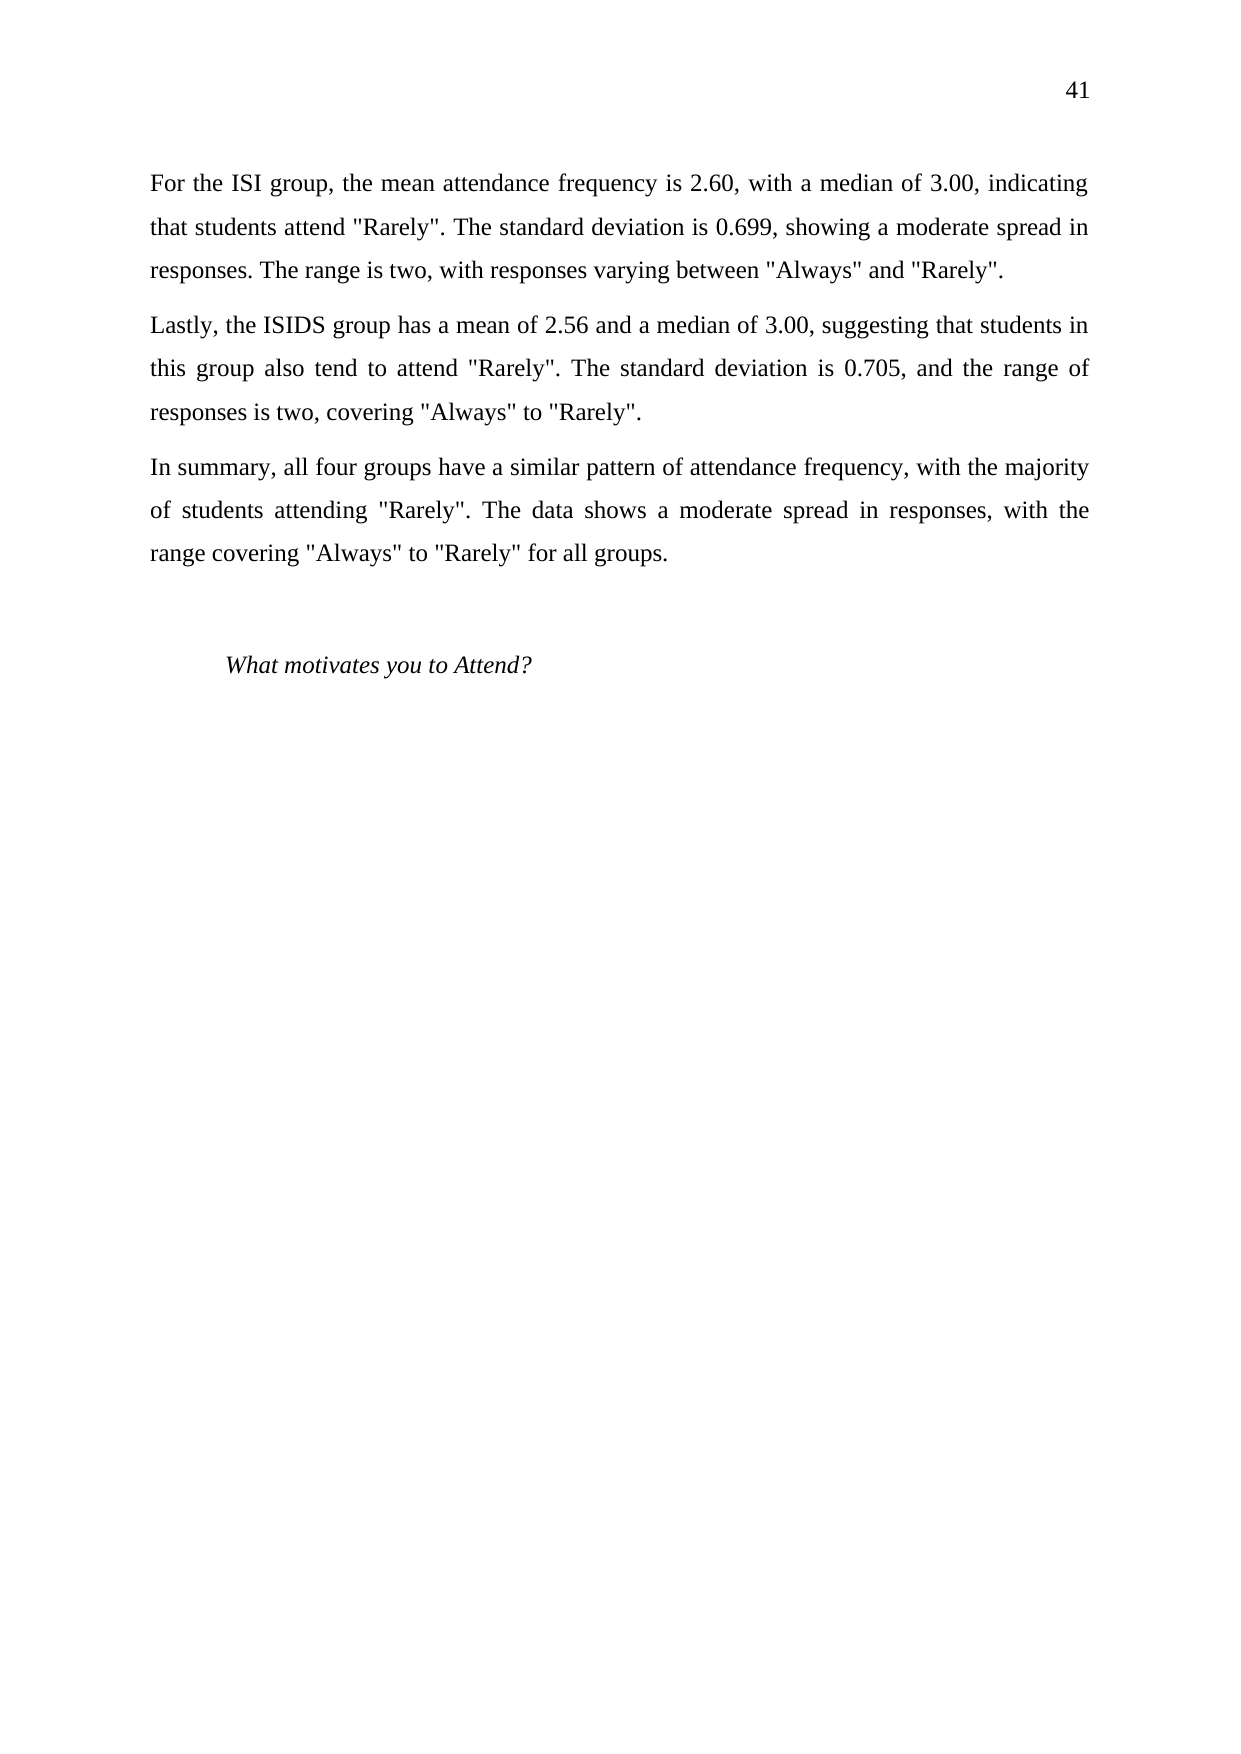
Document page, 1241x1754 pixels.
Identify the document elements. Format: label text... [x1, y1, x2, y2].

text Lastly, the ISIDS group has a mean of 2.56 and a median of 3.00, suggesting that students in this group also tend to attend "Rarely". The standard deviation is 0.705, and the range of responses is two, covering "Always" to "Rarely". [150, 310, 1090, 425]
text In summary, all four groups have a similar pattern of attendance frequency, with the majority of students attending "Rarely". The data shows a moderate spread in responses, with the range covering "Always" to "Rarely" for all groups. [150, 452, 1090, 567]
subtitle What motivates you to Attend? [150, 650, 1090, 678]
text For the ISI group, the mean attendance frequency is 2.60, with a median of 3.00, indicating that students attend "Rarely". The standard deviation is 0.699, showing a moderate spread in responses. The range is two, with responses varying between "Always" and "Rarely". [150, 168, 1090, 283]
